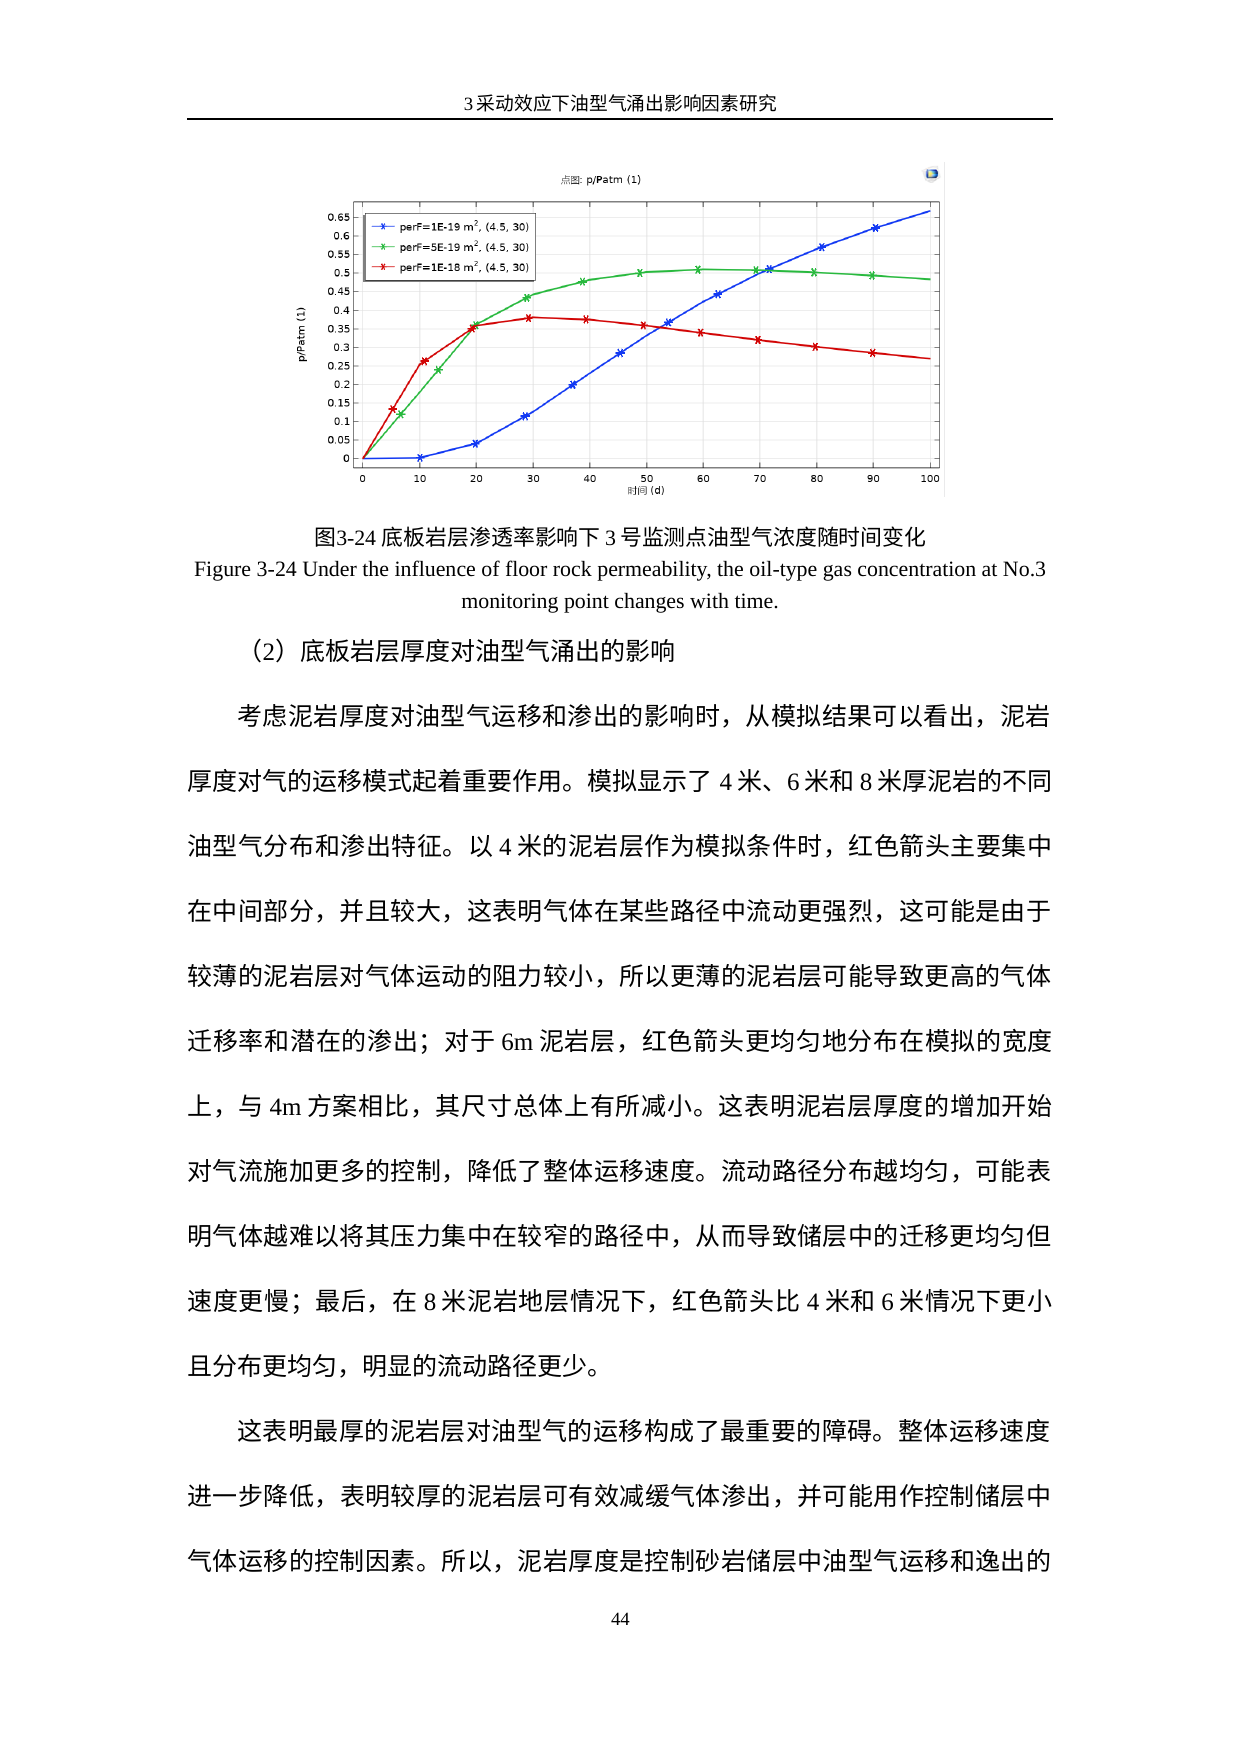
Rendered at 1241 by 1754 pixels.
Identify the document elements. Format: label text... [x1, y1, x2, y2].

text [187, 1397, 1053, 1592]
text 考虑泥岩厚度对油型气运移和渗出的影响时，从模拟结果可以看出，泥岩厚度对气的运移模式起着重要作用。模拟显示了4米、6米和8米厚泥岩的不同油型气分布和渗出特征。以4米的泥岩层作为模拟条件时，红色箭头主要集中在中间部分，并且较大，这表明气体在某些路径中流动更强烈，这可能是由于较薄的泥岩层对气体运动的阻力较小，所以更薄的泥岩层可能导致更高的气体迁移率和潜在的渗出；对于6m泥岩层，红色箭头更均匀地分布在模拟的宽度上，与4m方案相比，其尺寸总体上有所减小。这表明泥岩层厚度的增加开始对气流施加更多的控制，降低了整体运移速度。流动路径分布越均匀，可能表明气体越难以将其压力集中在较窄的路径中，从而导致储层中的迁移更均匀但速度更慢；最后，在8米泥岩地层情况下，红色箭头比4米和6米情况下更小且分布更均匀，明显的流动路径更少。 [187, 682, 1053, 1397]
picture [295, 162, 945, 497]
text （2）底板岩层厚度对油型气涌出的影响 [187, 617, 1053, 682]
